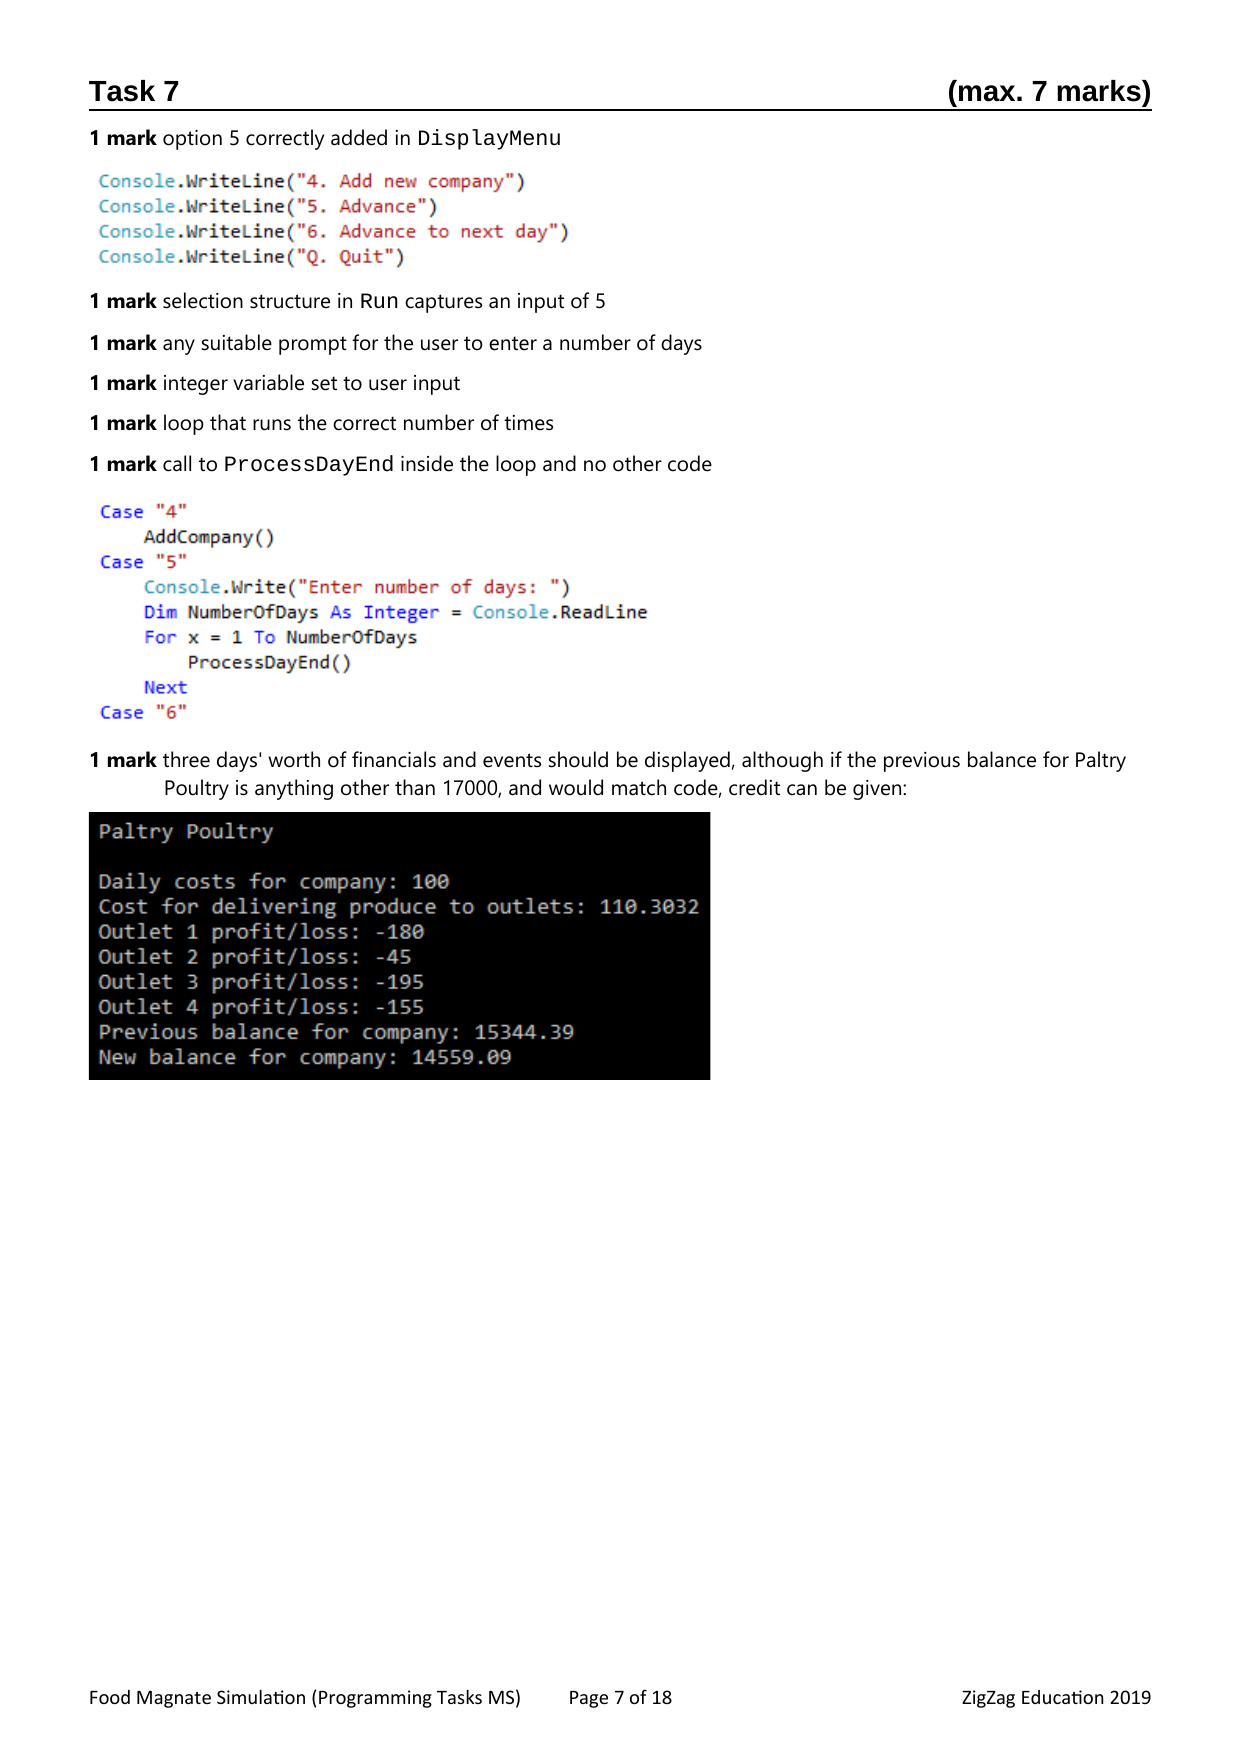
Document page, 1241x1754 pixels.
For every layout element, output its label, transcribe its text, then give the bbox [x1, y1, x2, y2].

text 1 mark any suitable prompt for the user to enter a number of days [89, 328, 1152, 356]
text 1 mark selection structure in Run captures an input of 5 [89, 286, 1152, 315]
text 1 mark loop that runs the correct number of times [89, 408, 1152, 436]
picture [88, 164, 575, 274]
text 1 mark call to ProcessDayEnd inside the loop and no other code [89, 448, 1152, 478]
text 1 mark integer variable set to user input [89, 368, 1152, 396]
picture [88, 490, 656, 733]
picture [88, 812, 711, 1080]
text 1 mark option 5 correctly added in DisplayMenu [89, 123, 1152, 152]
subtitle Task 7 (max. 7 marks) [89, 74, 1152, 109]
text 1 mark three days' worth of financials and events should be displayed, although if the previous balance for Paltry Poultry is anything other than 17000, and would match code, credit can be given: [89, 745, 1152, 800]
